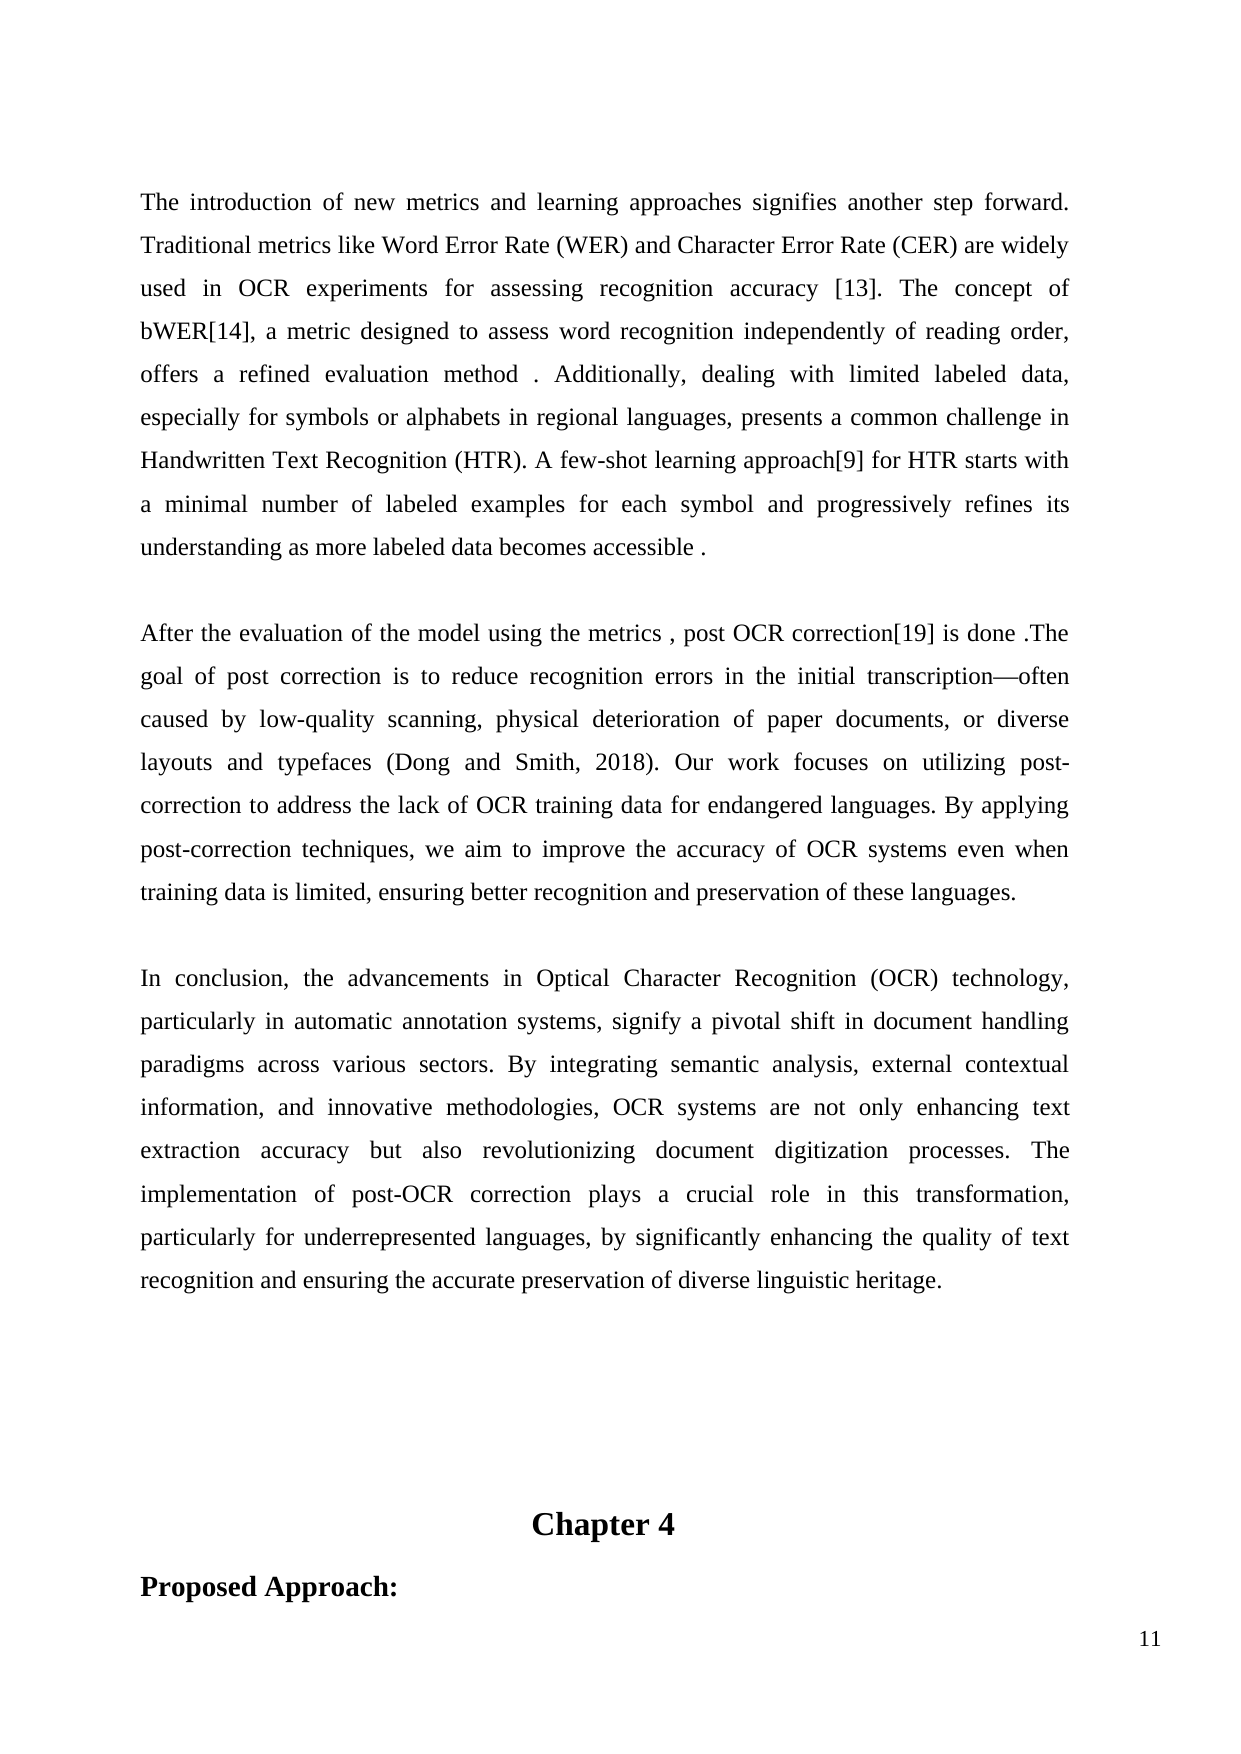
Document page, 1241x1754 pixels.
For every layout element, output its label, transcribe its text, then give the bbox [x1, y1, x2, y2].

text Chapter 4 [456, 1504, 1071, 1543]
text After the evaluation of the model using the metrics , post OCR correction[19] is done .The goal of post correction is to reduce recognition errors in the initial transcription—often caused by low-quality scanning, physical deterioration of paper documents, or diverse layouts and typefaces (Dong and Smith, 2018). Our work focuses on utilizing post-correction to address the lack of OCR training data for endangered languages. By applying post-correction techniques, we aim to improve the accuracy of OCR systems even when training data is limited, ensuring better recognition and preservation of these languages. [140, 618, 1071, 906]
text The introduction of new metrics and learning approaches signifies another step forward. Traditional metrics like Word Error Rate (WER) and Character Error Rate (CER) are widely used in OCR experiments for assessing recognition accuracy [13]. The concept of bWER[14], a metric designed to assess word recognition independently of reading order, offers a refined evaluation method . Additionally, dealing with limited labeled data, especially for symbols or alphabets in regional languages, presents a common challenge in Handwritten Text Recognition (HTR). A few-shot learning approach[9] for HTR starts with a minimal number of labeled examples for each symbol and progressively refines its understanding as more labeled data becomes accessible . [140, 187, 1071, 561]
text Proposed Approach: [140, 1569, 1071, 1603]
text In conclusion, the advancements in Optical Character Recognition (OCR) technology, particularly in automatic annotation systems, signify a pivotal shift in document handling paradigms across various sectors. By integrating semantic analysis, external contextual information, and innovative methodologies, OCR systems are not only enhancing text extraction accuracy but also revolutionizing document digitization processes. The implementation of post-OCR correction plays a crucial role in this transformation, particularly for underrepresented languages, by significantly enhancing the quality of text recognition and ensuring the accurate preservation of diverse linguistic heritage. [140, 963, 1071, 1294]
